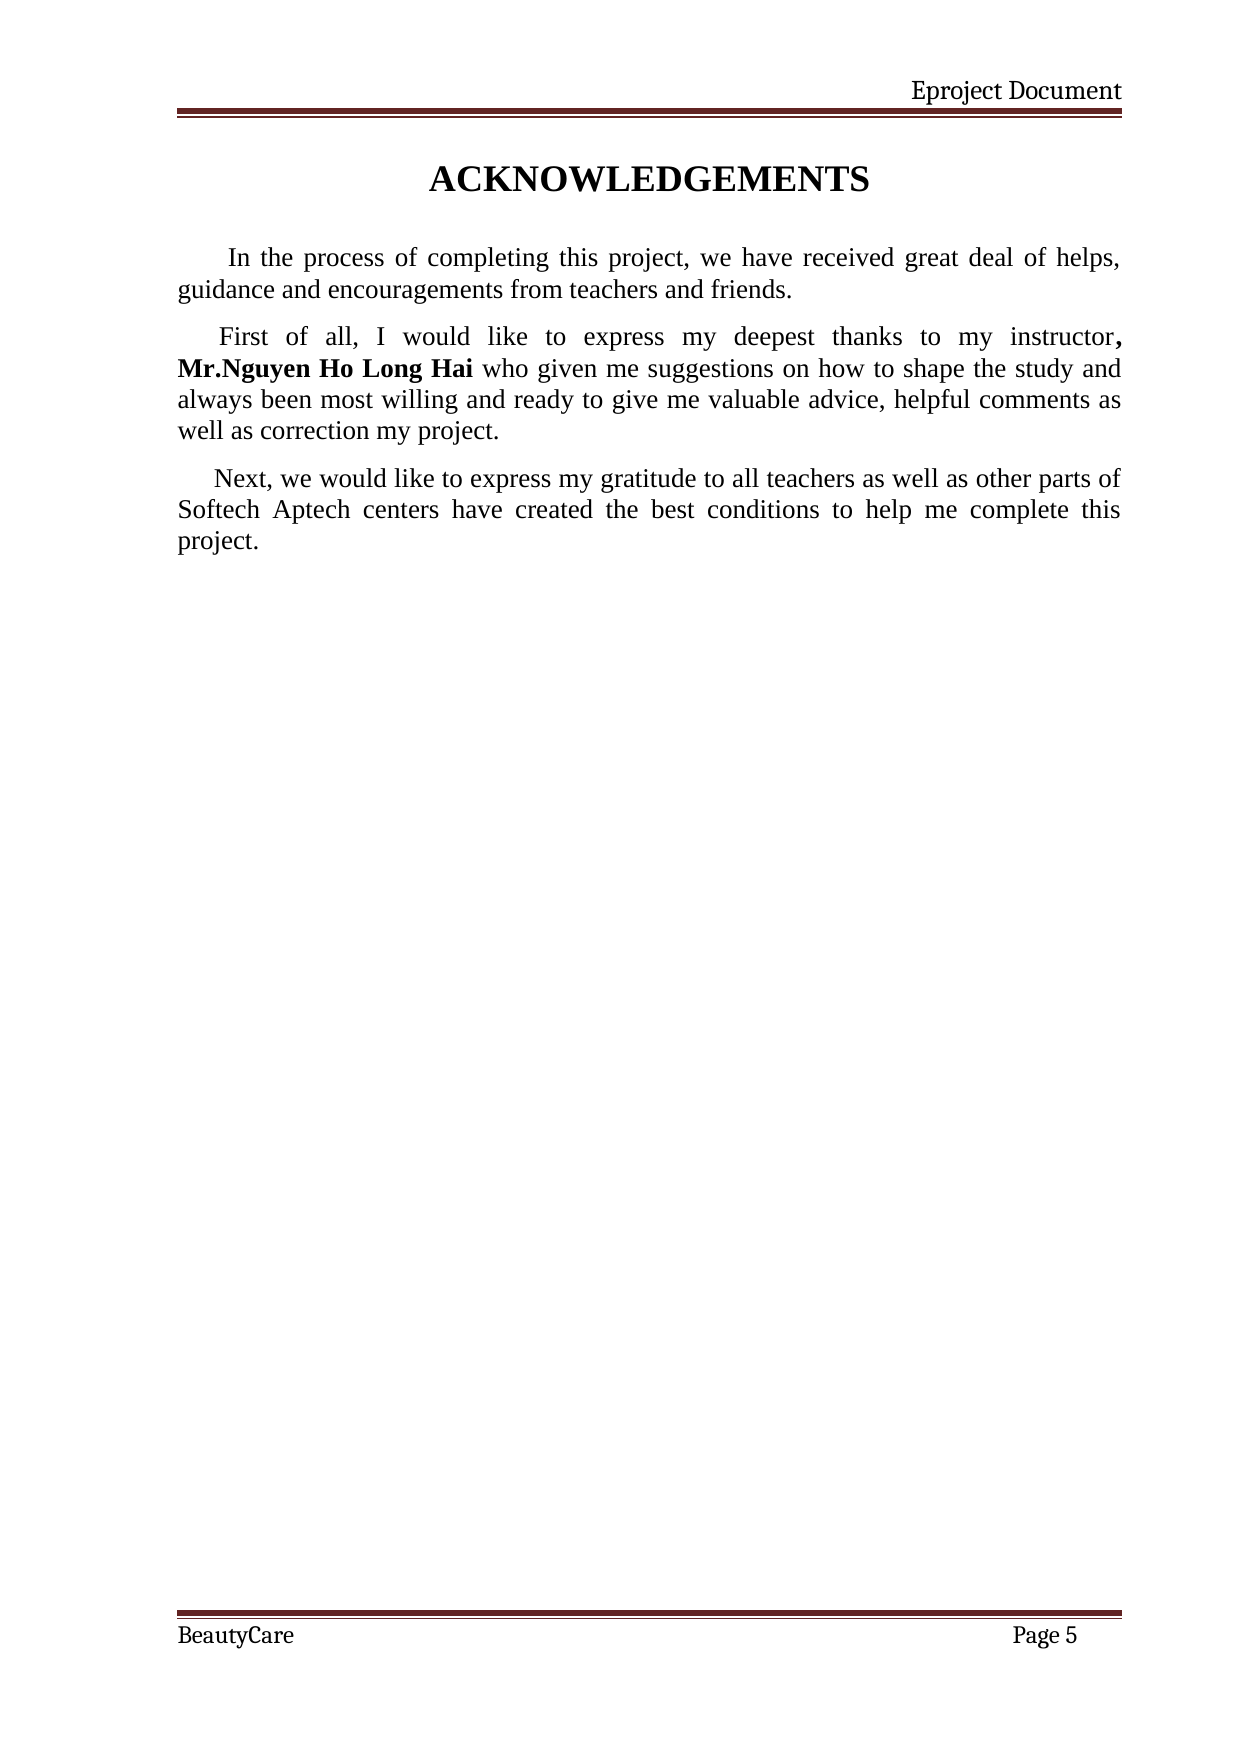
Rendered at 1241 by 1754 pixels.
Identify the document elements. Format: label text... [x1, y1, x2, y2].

subtitle ACKNOWLEDGEMENTS [177, 157, 1122, 200]
text First of all, I would like to express my deepest thanks to my instructor, Mr.Nguyen Ho Long Hai who given me suggestions on how to shape the study and always been most willing and ready to give me valuable advice, helpful comments as well as correction my project. [177, 321, 1122, 445]
text In the process of completing this project, we have received great deal of helps, guidance and encouragements from teachers and friends. [177, 242, 1122, 304]
text Next, we would like to express my gratitude to all teachers as well as other parts of Softech Aptech centers have created the best conditions to help me complete this project. [177, 462, 1122, 555]
